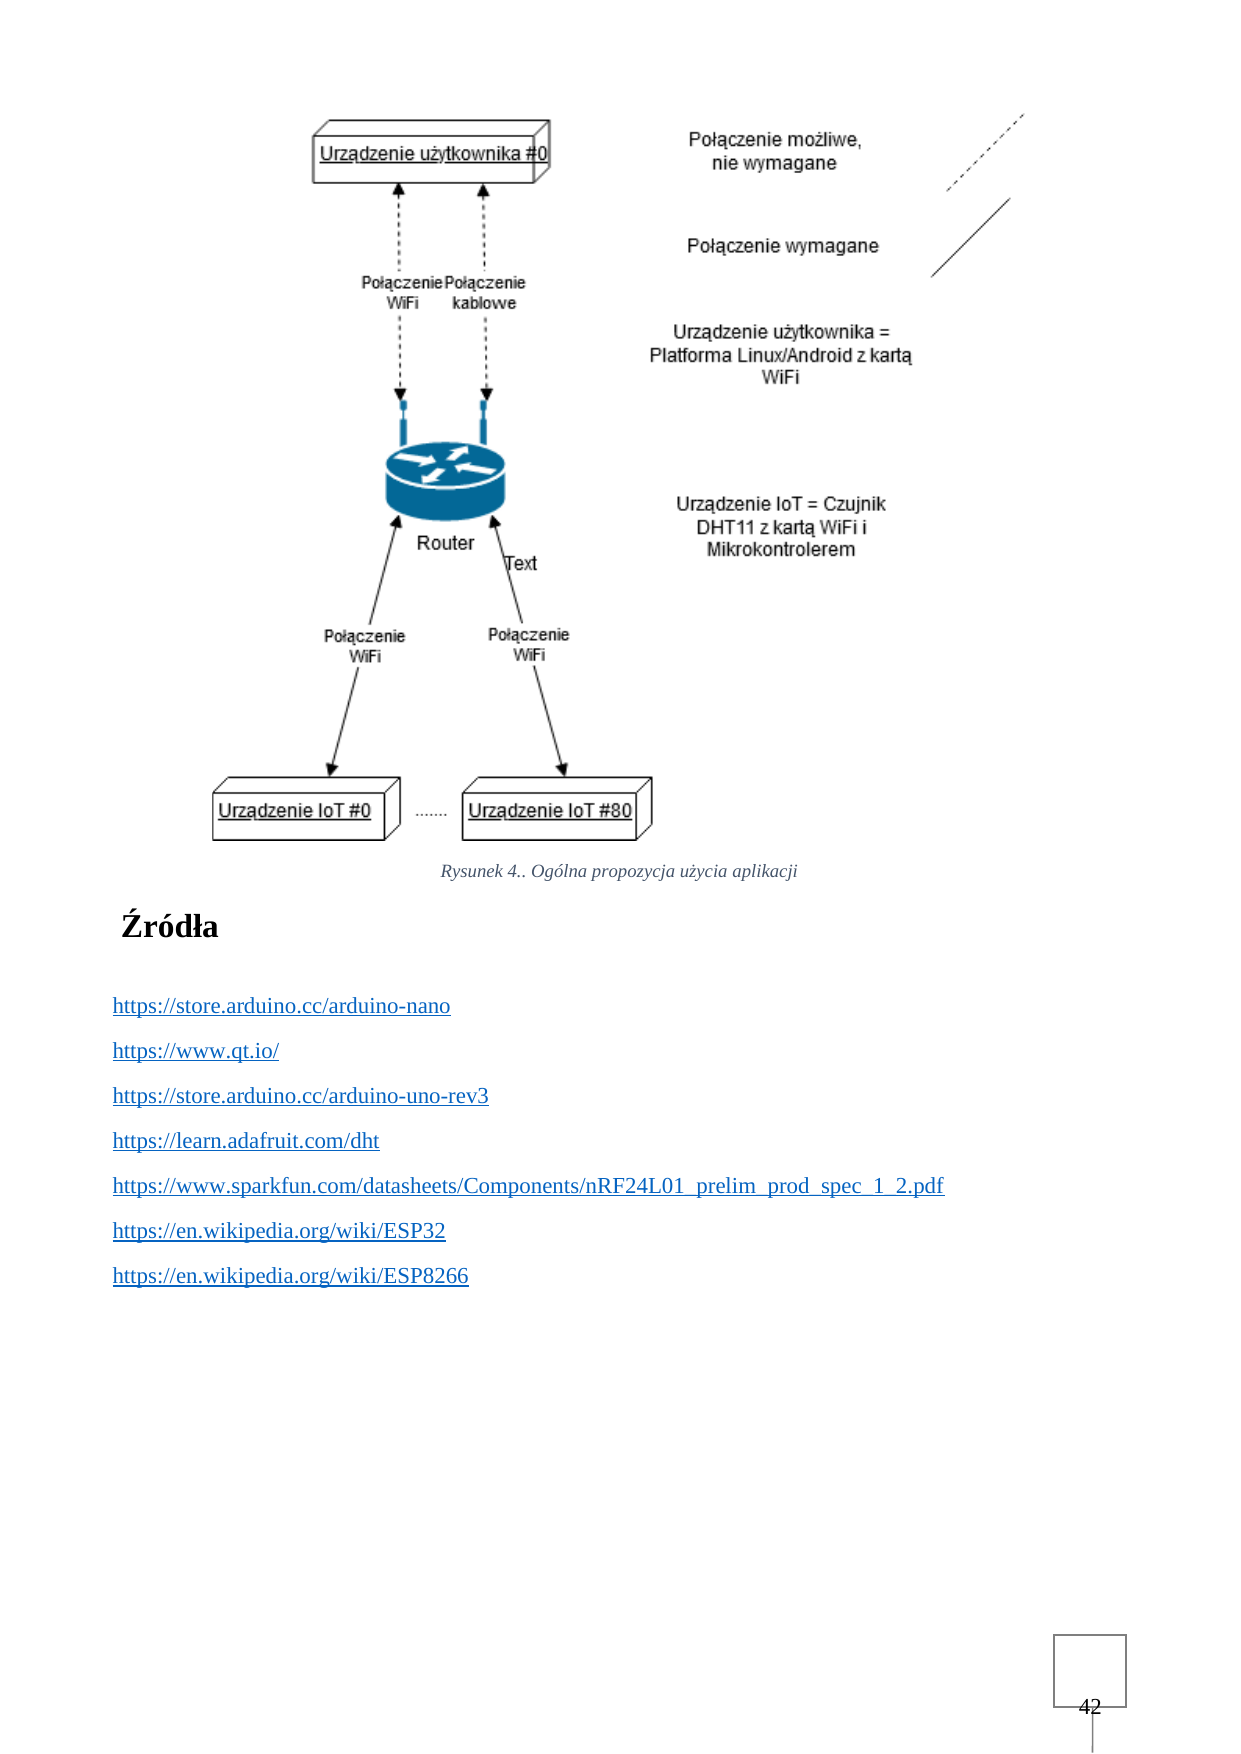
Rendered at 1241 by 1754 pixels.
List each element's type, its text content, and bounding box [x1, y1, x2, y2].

text https://www.qt.io/ [112, 1037, 1128, 1063]
text https://store.arduino.cc/arduino-uno-rev3 [112, 1082, 1128, 1108]
text https://learn.adafruit.com/dht [112, 1127, 1128, 1154]
text https://en.wikipedia.org/wiki/ESP32 [112, 1217, 1128, 1244]
text Rysunek 4.. Ogólna propozycja użycia aplikacji [112, 860, 1128, 881]
text https://en.wikipedia.org/wiki/ESP8266 [112, 1263, 1128, 1289]
text https://www.sparkfun.com/datasheets/Components/nRF24L01_prelim_prod_spec_1_2.pdf [112, 1172, 1128, 1199]
subtitle Źródła [112, 906, 1128, 944]
picture [212, 112, 1028, 841]
text https://store.arduino.cc/arduino-nano [112, 992, 1128, 1018]
